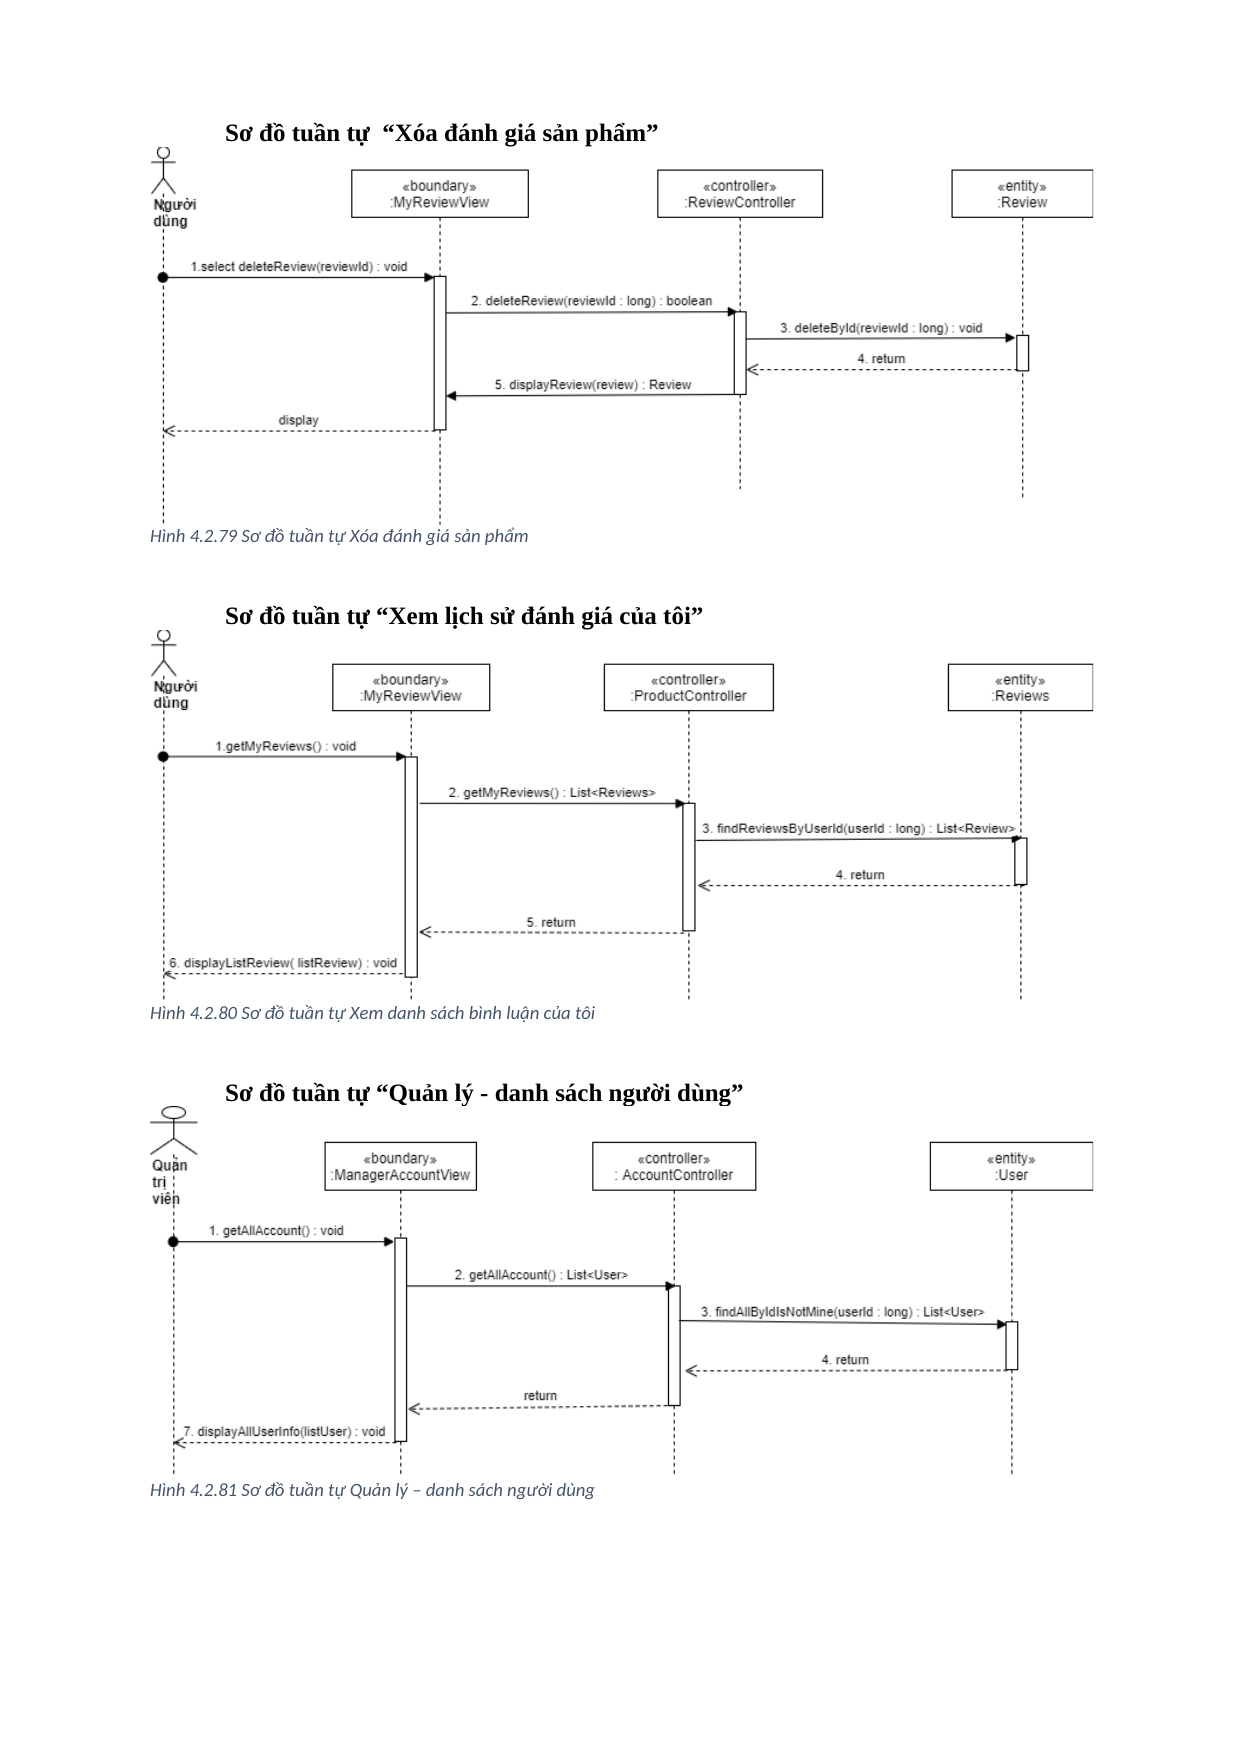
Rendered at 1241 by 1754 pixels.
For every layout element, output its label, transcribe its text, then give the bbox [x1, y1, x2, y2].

picture [150, 630, 1094, 1001]
subtitle Sơ đồ tuần tự “Quản lý - danh sách người dùng” [150, 1078, 1094, 1106]
text Hình 4.2.28 Sơ đồ tuần tự Xóa đánh giá sản phẩm [150, 525, 1094, 547]
picture [150, 1106, 1094, 1478]
text Hình 4.2.30 Sơ đồ tuần tự Quản lý – danh sách người dùng [150, 1478, 1094, 1501]
picture [150, 147, 1094, 525]
text Hình 4.2.29 Sơ đồ tuần tự Xem danh sách bình luận của tôi [150, 1001, 1094, 1024]
subtitle Sơ đồ tuần tự “Xóa đánh giá sản phẩm” [150, 118, 1094, 147]
subtitle Sơ đồ tuần tự “Xem lịch sử đánh giá của tôi” [150, 601, 1094, 630]
